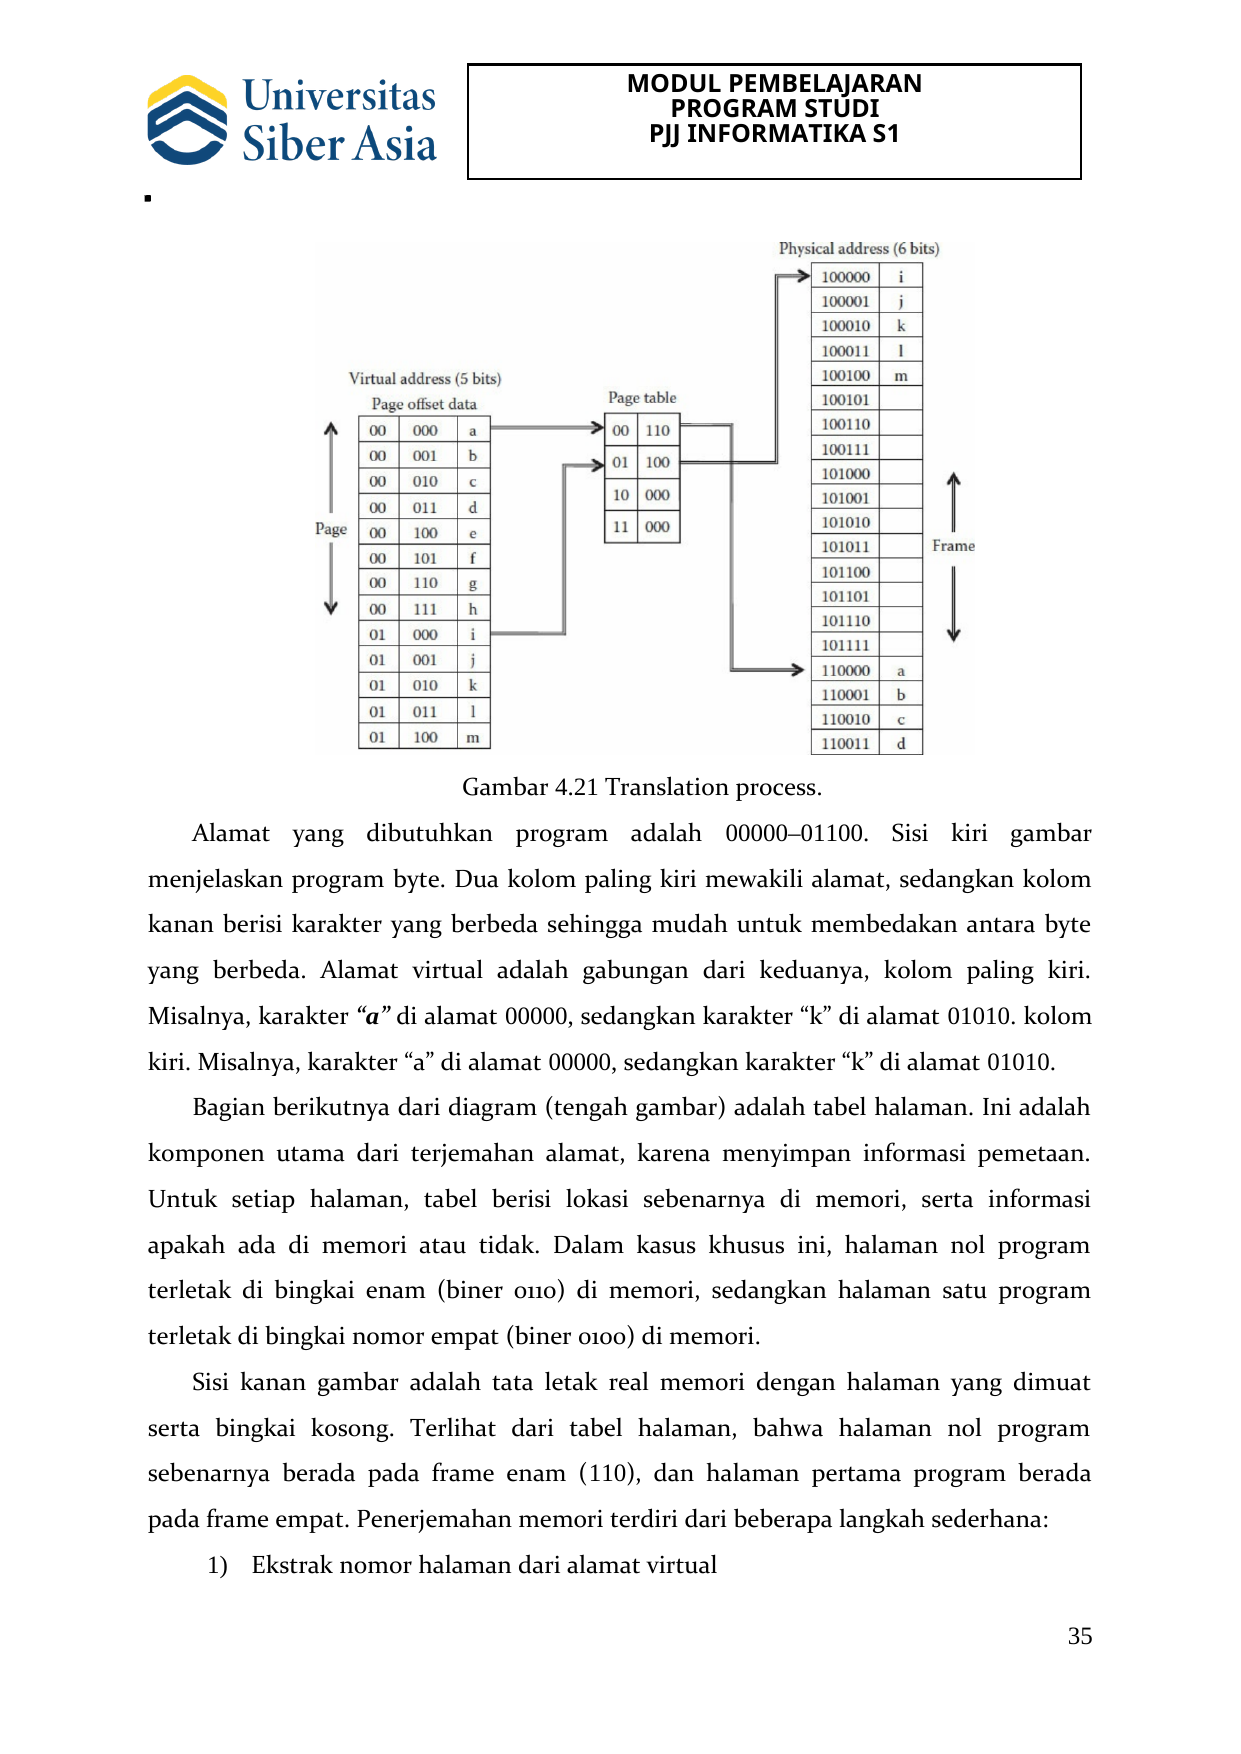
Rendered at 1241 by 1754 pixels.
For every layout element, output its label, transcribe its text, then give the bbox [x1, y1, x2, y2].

text Gambar 4.21 Translation process. [148, 771, 1092, 802]
text Sisi kanan gambar adalah tata letak real memori dengan halaman yang dimuat serta bingkai kosong. Terlihat dari tabel halaman, bahwa halaman nol program sebenarnya berada pada frame enam (110), dan halaman pertama program berada pada frame empat. Penerjemahan memori terdiri dari beberapa langkah sederhana: [148, 1366, 1092, 1534]
text Alamat yang dibutuhkan program adalah 00000–01100. Sisi kiri gambar menjelaskan program byte. Dua kolom paling kiri mewakili alamat, sedangkan kolom kanan berisi karakter yang berbeda sehingga mudah untuk membedakan antara byte yang berbeda. Alamat virtual adalah gabungan dari keduanya, kolom paling kiri. Misalnya, karakter “a” di alamat 00000, sedangkan karakter “k” di alamat 01010. kolom kiri. Misalnya, karakter “a” di alamat 00000, sedangkan karakter “k” di alamat 01010. [148, 817, 1092, 1076]
text Bagian berikutnya dari diagram (tengah gambar) adalah tabel halaman. Ini adalah komponen utama dari terjemahan alamat, karena menyimpan informasi pemetaan. Untuk setiap halaman, tabel berisi lokasi sebenarnya di memori, serta informasi apakah ada di memori atau tidak. Dalam kasus khusus ini, halaman nol program terletak di bingkai enam (biner 0110) di memori, sedangkan halaman satu program terletak di bingkai nomor empat (biner 0100) di memori. [148, 1092, 1092, 1351]
list Ekstrak nomor halaman dari alamat virtual [207, 1549, 1092, 1579]
picture [147, 75, 437, 165]
picture [308, 236, 977, 757]
